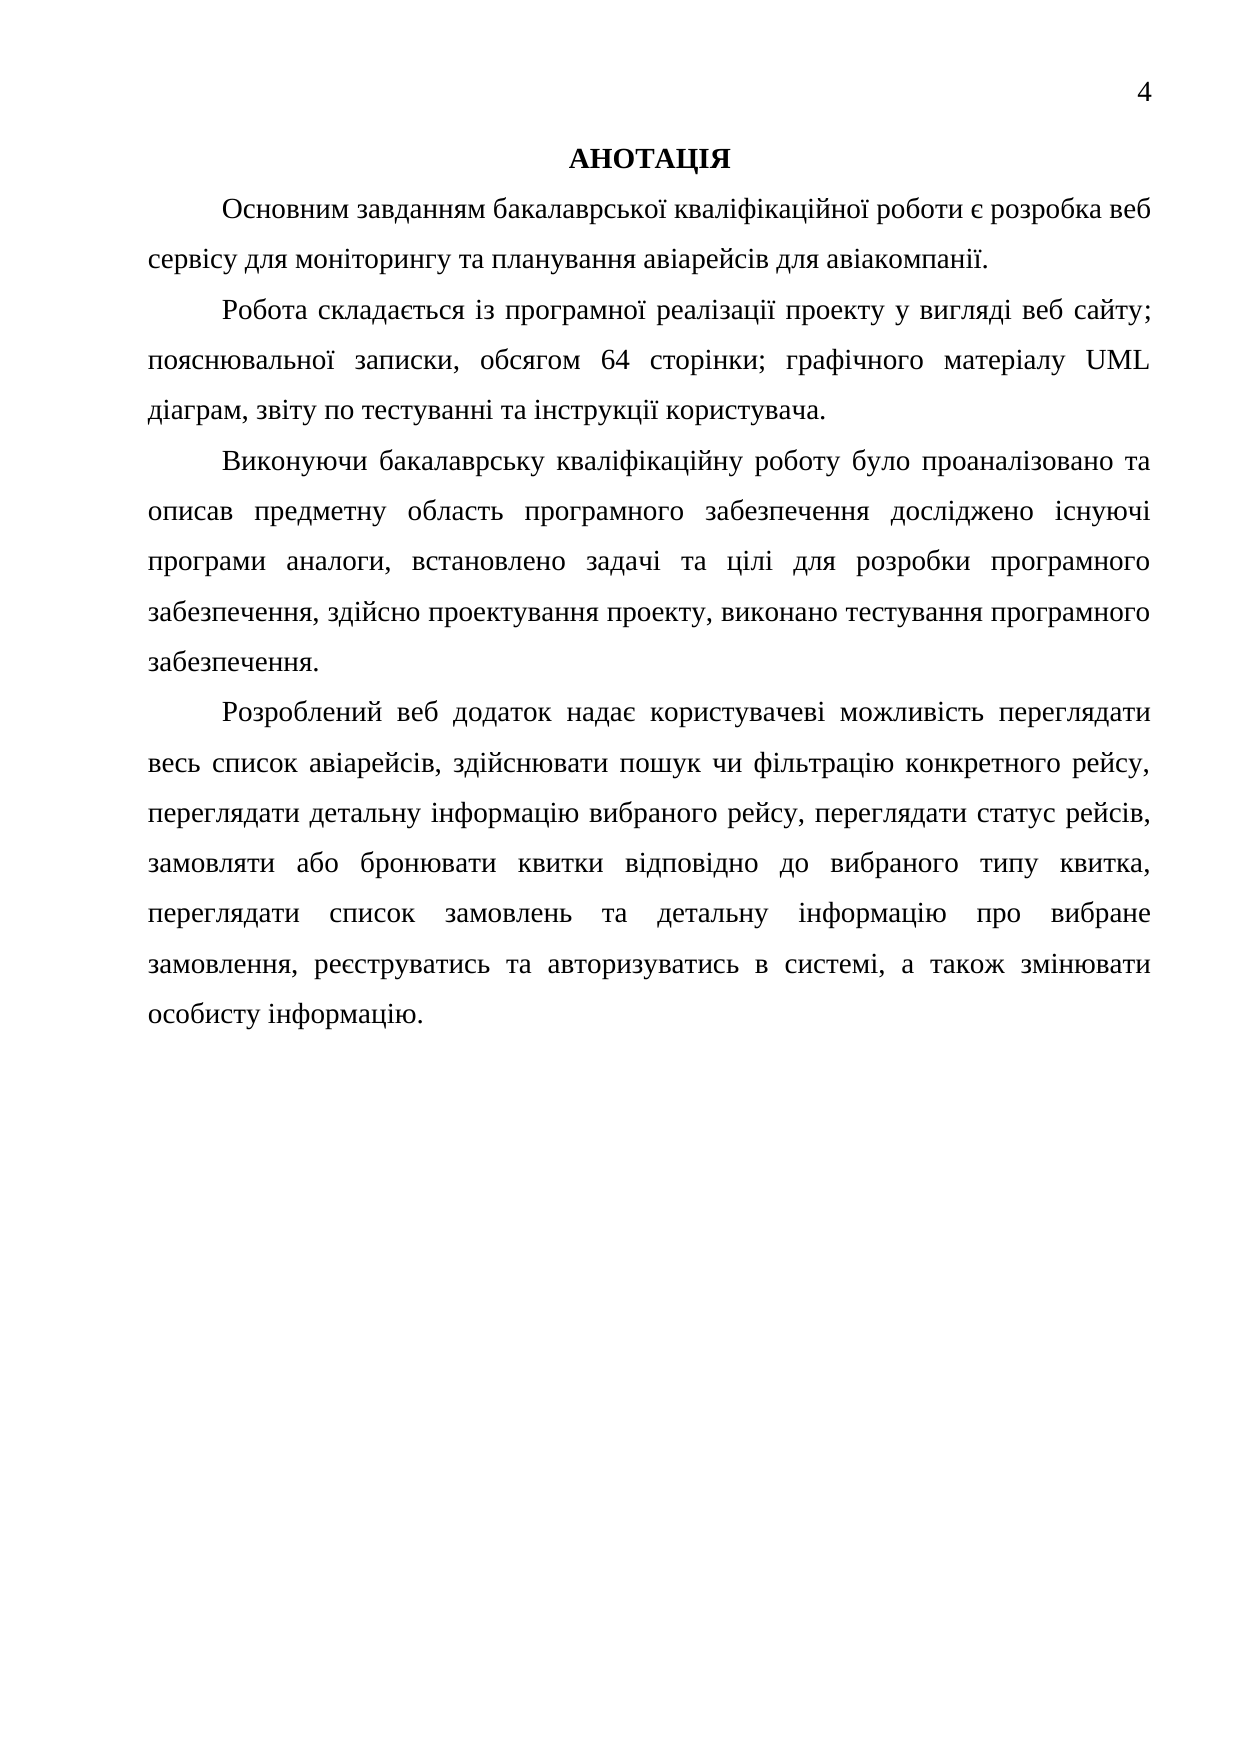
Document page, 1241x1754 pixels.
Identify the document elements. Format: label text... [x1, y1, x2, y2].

text Розроблений веб додаток надає користувачеві можливість переглядати весь список авіарейсів, здійснювати пошук чи фільтрацію конкретного рейсу, переглядати детальну інформацію вибраного рейсу, переглядати статус рейсів, замовляти або бронювати квитки відповідно до вибраного типу квитка, переглядати список замовлень та детальну інформацію про вибране замовлення, реєструватись та авторизуватись в системі, а також змінювати особисту інформацію. [148, 694, 1152, 1030]
text Виконуючи бакалаврську кваліфікаційну роботу було проаналізовано та описав предметну область програмного забезпечення досліджено існуючі програми аналоги, встановлено задачі та цілі для розробки програмного забезпечення, здійсно проектування проекту, виконано тестування програмного забезпечення. [148, 443, 1152, 678]
text АНОТАЦІЯ [148, 141, 1152, 174]
text Робота складається із програмної реалізації проекту у вигляді веб сайту; пояснювальної записки, обсягом 64 сторінки; графічного матеріалу UML діаграм, звіту по тестуванні та інструкції користувача. [148, 292, 1152, 426]
text Основним завданням бакалаврської кваліфікаційної роботи є розробка веб сервісу для моніторингу та планування авіарейсів для авіакомпанії. [148, 191, 1152, 275]
